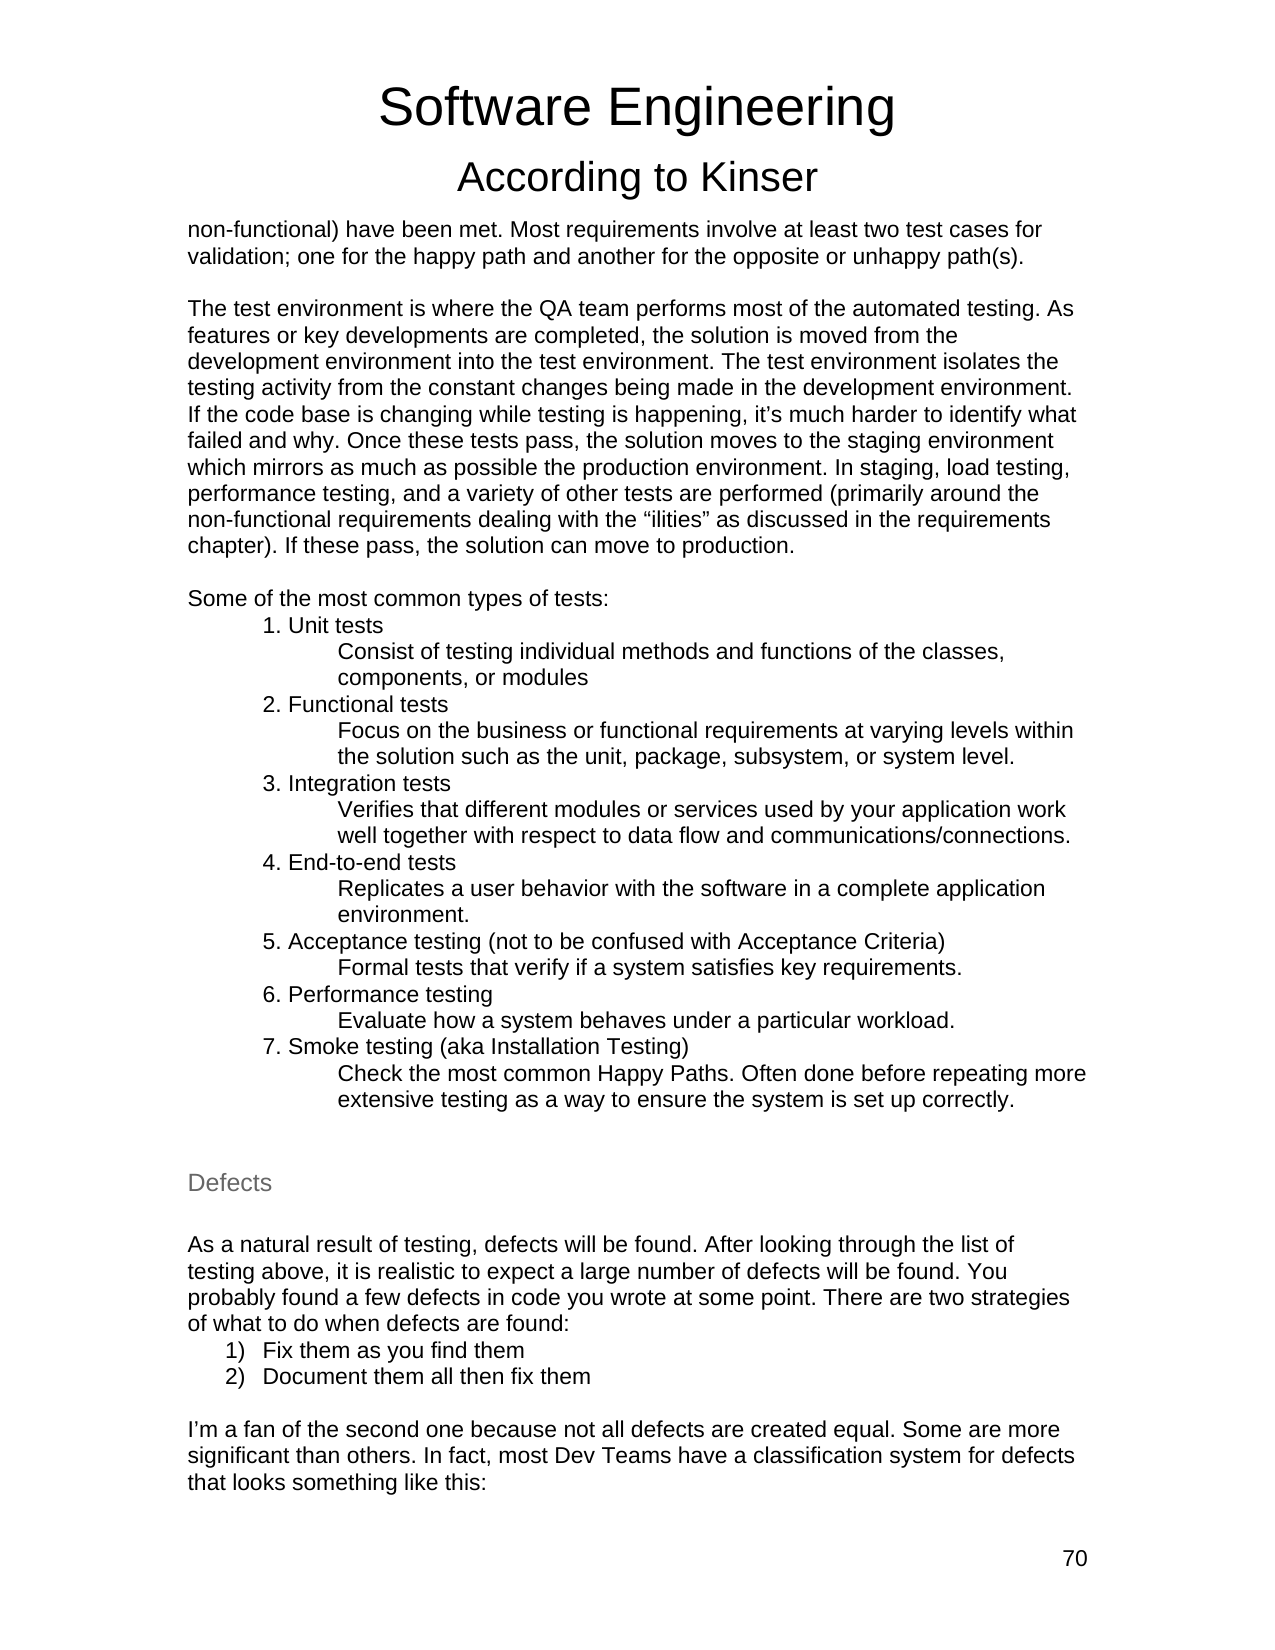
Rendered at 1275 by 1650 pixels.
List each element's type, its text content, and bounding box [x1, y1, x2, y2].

text Replicates a user behavior with the software in a complete application environment. [337, 875, 1087, 928]
text As a natural result of testing, defects will be found. After looking through the list of testing above, it is realistic to expect a large number of defects will be found. You probably found a few defects in code you wrote at some point. There are two strategies of what to do when defects are found: [187, 1231, 1087, 1337]
text Some of the most common types of tests: [187, 585, 1087, 612]
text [187, 216, 1087, 269]
subtitle Defects [187, 1168, 1087, 1197]
text Verifies that different modules or services used by your application work well together with respect to data flow and communications/connections. [337, 796, 1087, 849]
text 6. Performance testing [262, 981, 1087, 1007]
text The test environment is where the QA team performs most of the automated testing. As features or key developments are completed, the solution is moved from the development environment into the test environment. The test environment isolates the testing activity from the constant changes being made in the development environment. If the code base is changing while testing is happening, it’s much harder to identify what failed and why. Once these tests pass, the solution moves to the staging environment which mirrors as much as possible the production environment. In staging, load testing, performance testing, and a variety of other tests are performed (primarily around the non-functional requirements dealing with the “ilities” as discussed in the requirements chapter). If these pass, the solution can move to production. [187, 295, 1087, 559]
text 7. Smoke testing (aka Installation Testing) [262, 1033, 1087, 1059]
text 2. Functional tests [262, 691, 1087, 717]
text Focus on the business or functional requirements at varying levels within the solution such as the unit, package, subsystem, or system level. [337, 717, 1087, 770]
text 3. Integration tests [262, 770, 1087, 796]
text I’m a fan of the second one because not all defects are created equal. Some are more significant than others. In fact, most Dev Teams have a classification system for defects that looks something like this: [187, 1416, 1087, 1495]
text Consist of testing individual methods and functions of the classes, components, or modules [337, 638, 1087, 691]
text 1. Unit tests [262, 612, 1087, 638]
text Formal tests that verify if a system satisfies key requirements. [337, 954, 1087, 981]
list Fix them as you find them [225, 1337, 1087, 1363]
list Document them all then fix them [225, 1363, 1087, 1389]
text Evaluate how a system behaves under a particular workload. [337, 1007, 1087, 1033]
text Check the most common Happy Paths. Often done before repeating more extensive testing as a way to ensure the system is set up correctly. [337, 1059, 1087, 1112]
text 4. End-to-end tests [262, 849, 1087, 875]
text 5. Acceptance testing (not to be confused with Acceptance Criteria) [262, 928, 1087, 954]
